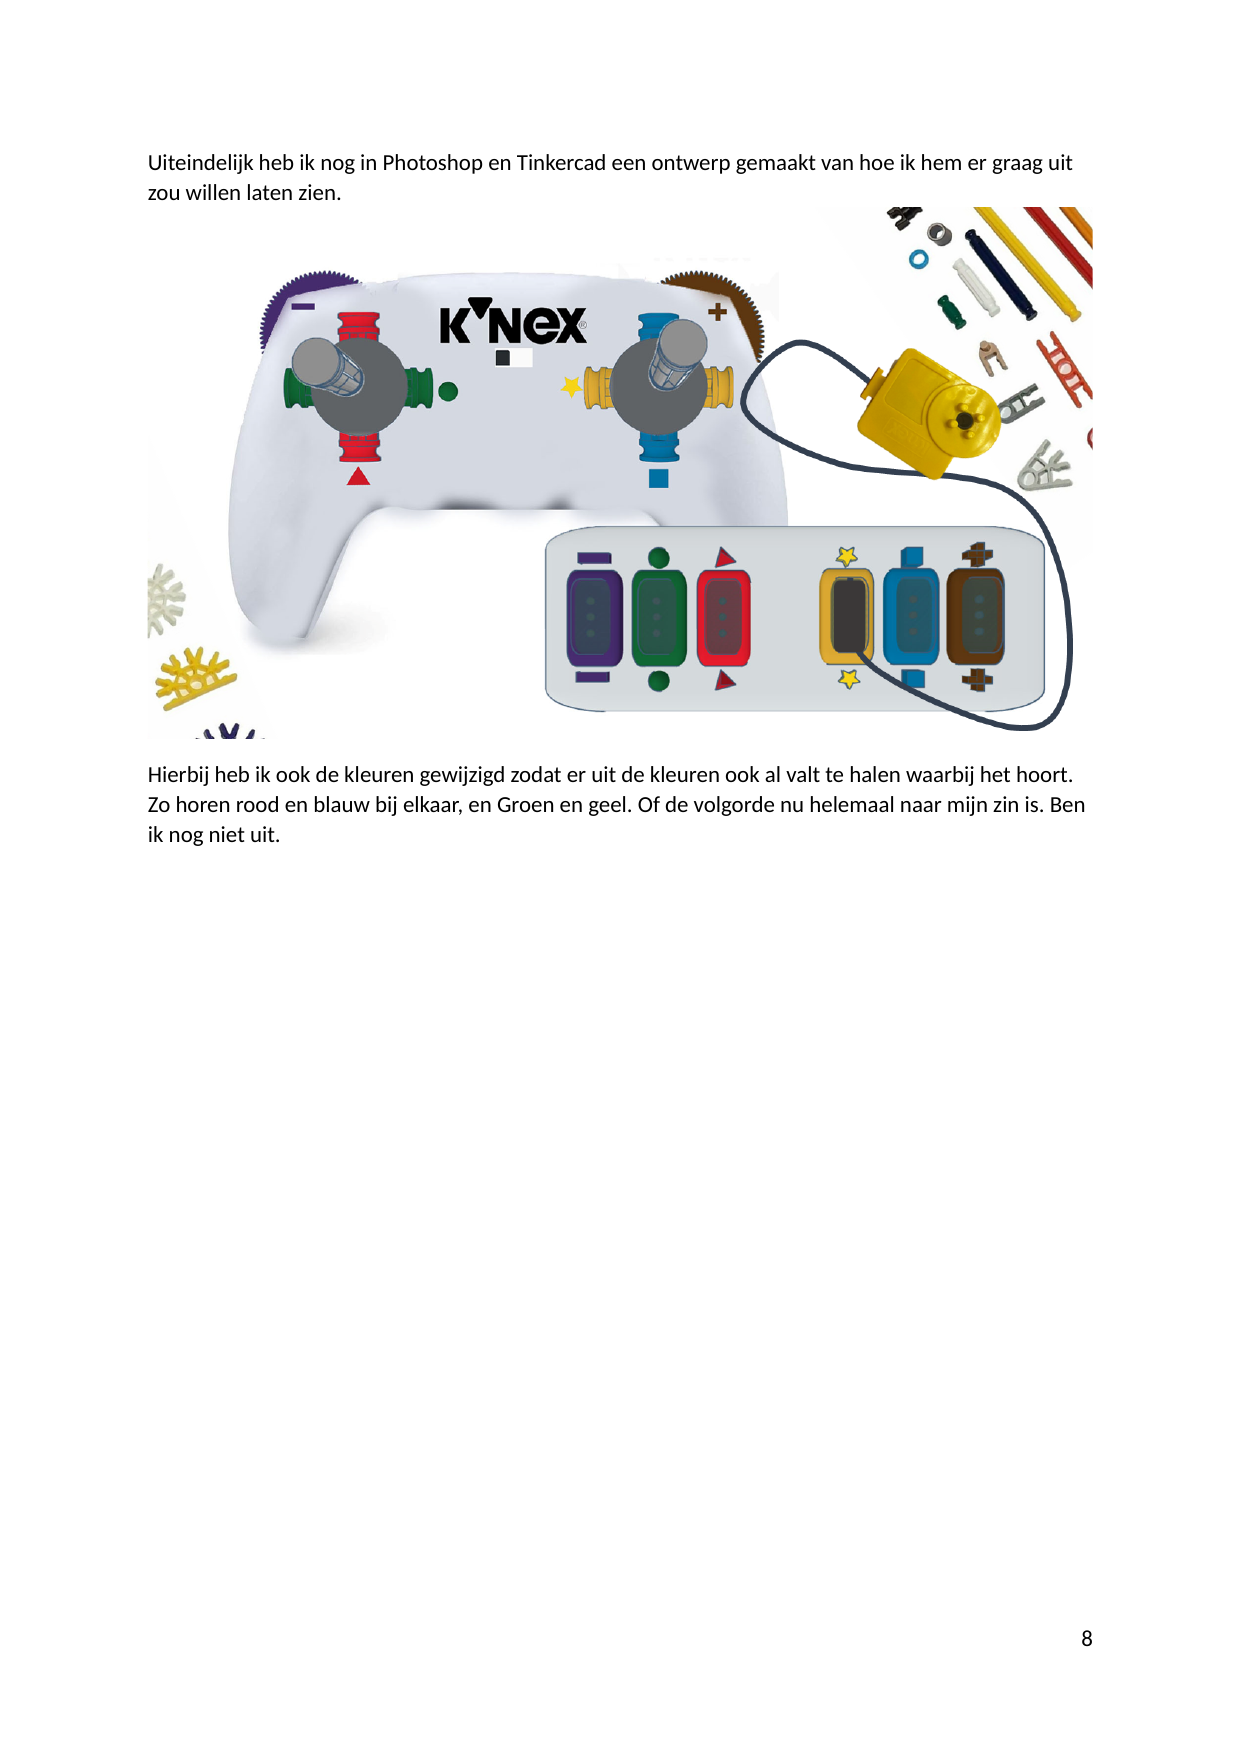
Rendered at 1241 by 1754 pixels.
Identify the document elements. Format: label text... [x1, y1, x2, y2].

picture [147, 207, 1093, 739]
text Uiteindelijk heb ik nog in Photoshop en Tinkercad een ontwerp gemaakt van hoe ik hem er graag uit zou willen laten zien. [148, 148, 1093, 206]
text Hierbij heb ik ook de kleuren gewijzigd zodat er uit de kleuren ook al valt te halen waarbij het hoort. Zo horen rood en blauw bij elkaar, en Groen en geel. Of de volgorde nu helemaal naar mijn zin is. Ben ik nog niet uit. [148, 739, 1093, 848]
